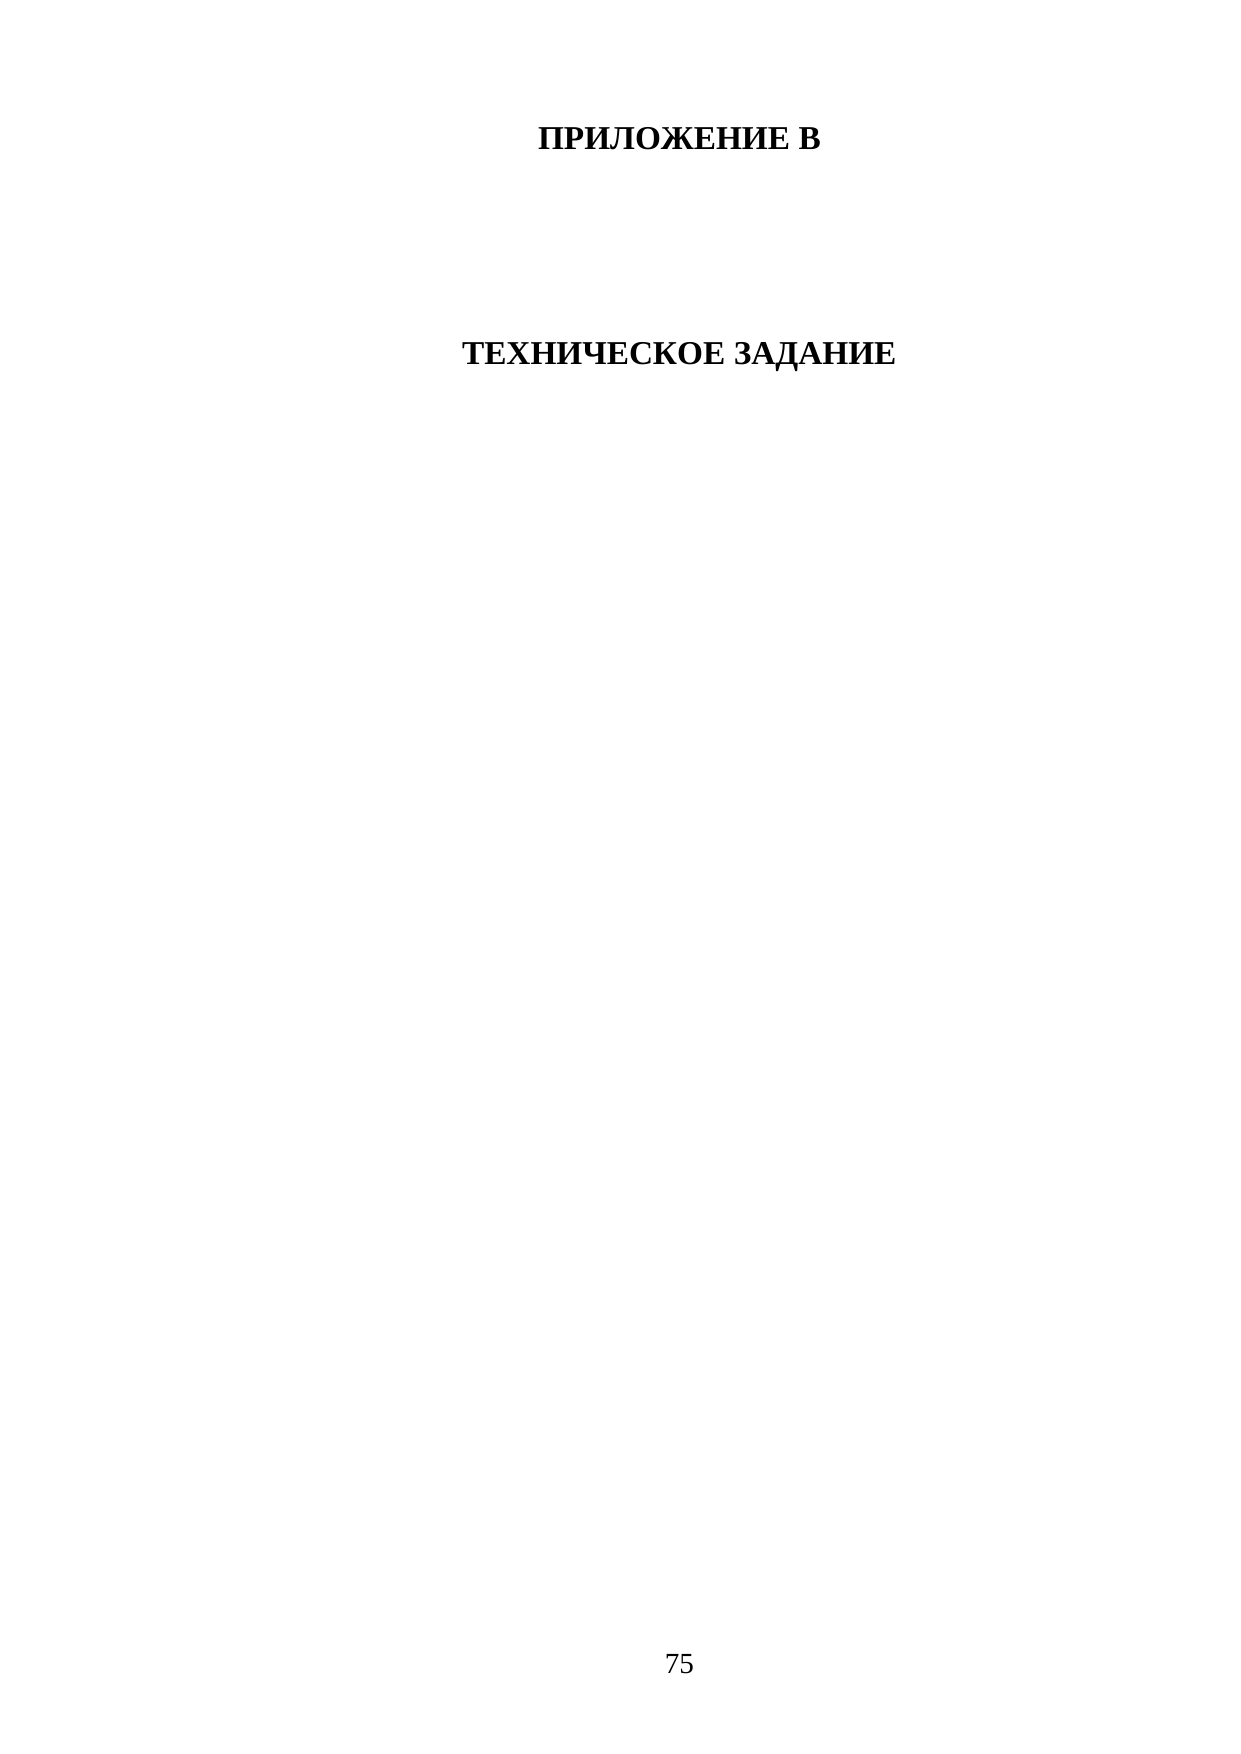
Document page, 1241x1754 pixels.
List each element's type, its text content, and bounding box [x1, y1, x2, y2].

text ТЕХНИЧЕСКОЕ ЗАДАНИЕ [177, 333, 1181, 372]
subtitle ПРИЛОЖЕНИЕ В [177, 118, 1181, 156]
